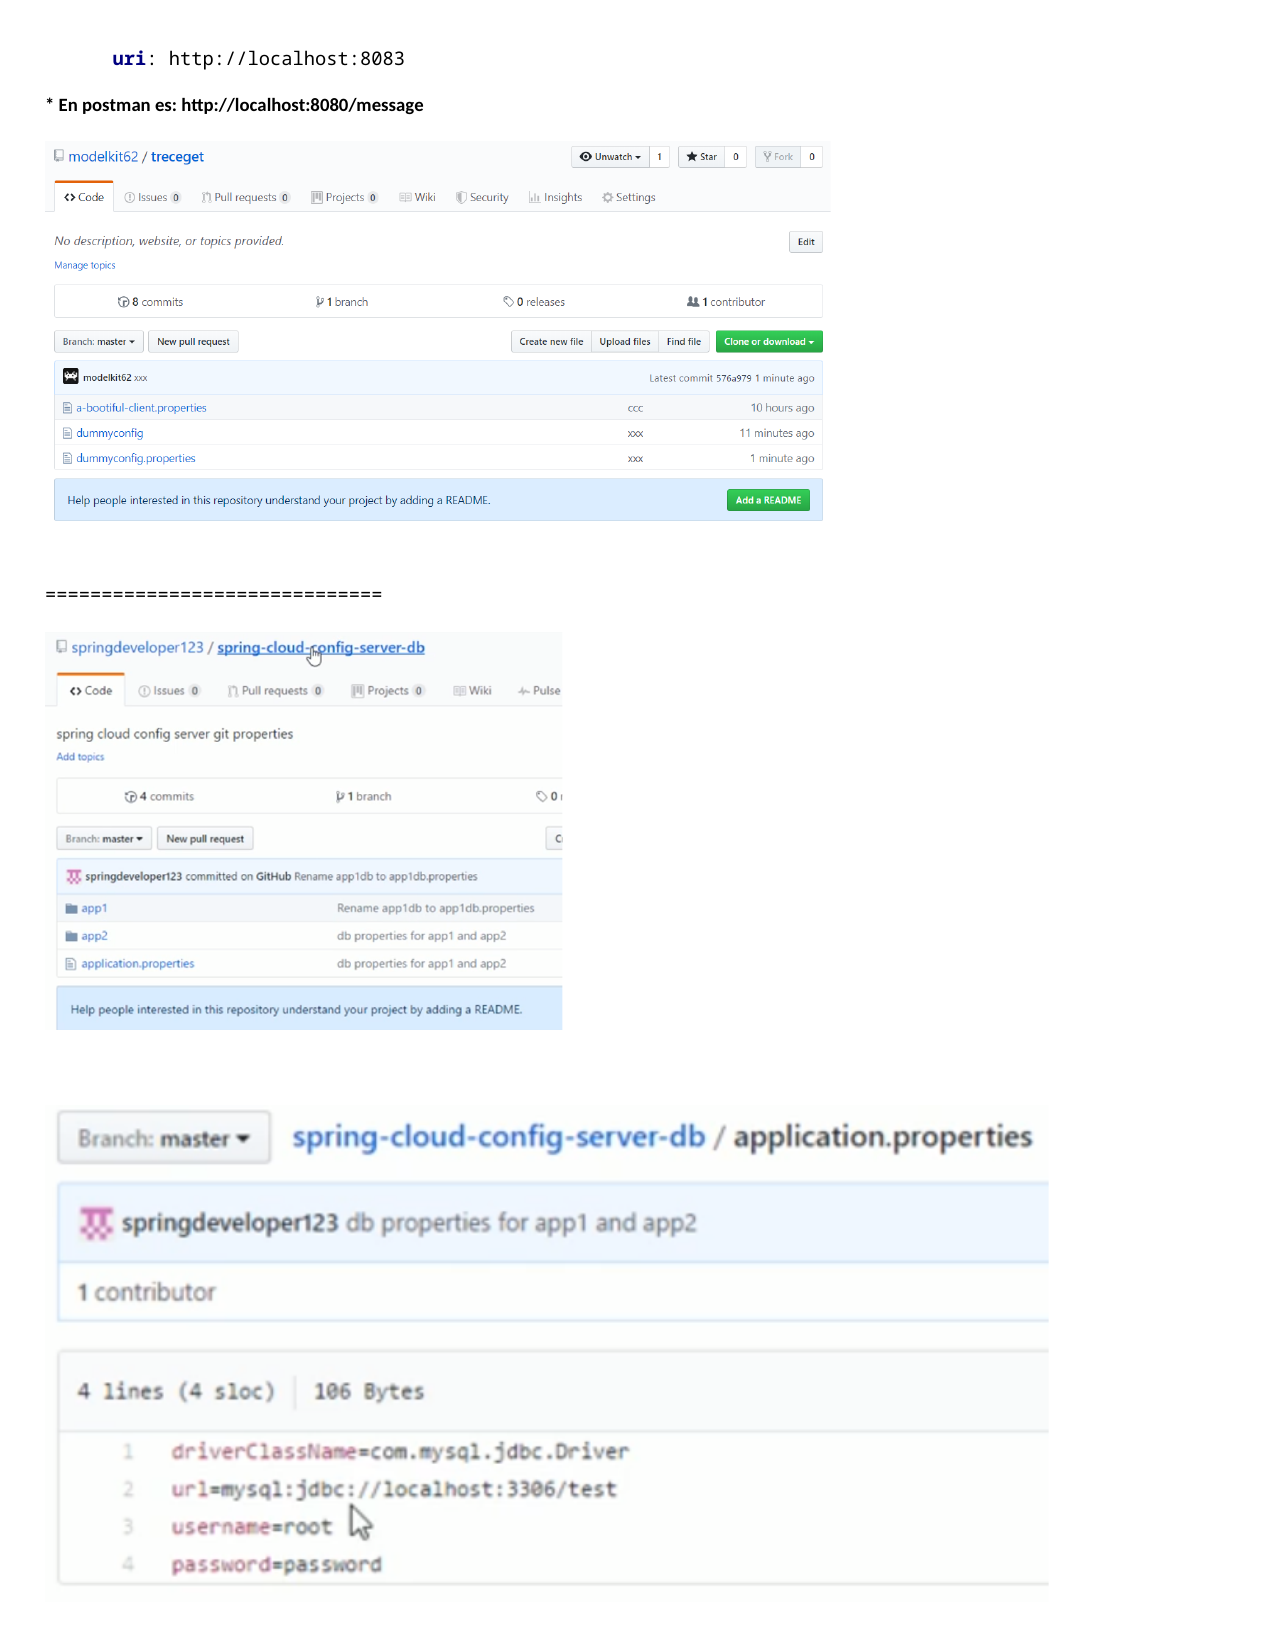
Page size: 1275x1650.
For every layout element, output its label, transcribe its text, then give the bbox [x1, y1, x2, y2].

picture [45, 1105, 1049, 1602]
picture [45, 141, 831, 531]
text * En postman es: http://localhost:8080/message [45, 93, 1230, 116]
text ============================== [45, 581, 1230, 607]
text uri: http://localhost:8083 [45, 45, 1230, 71]
picture [45, 632, 563, 1030]
